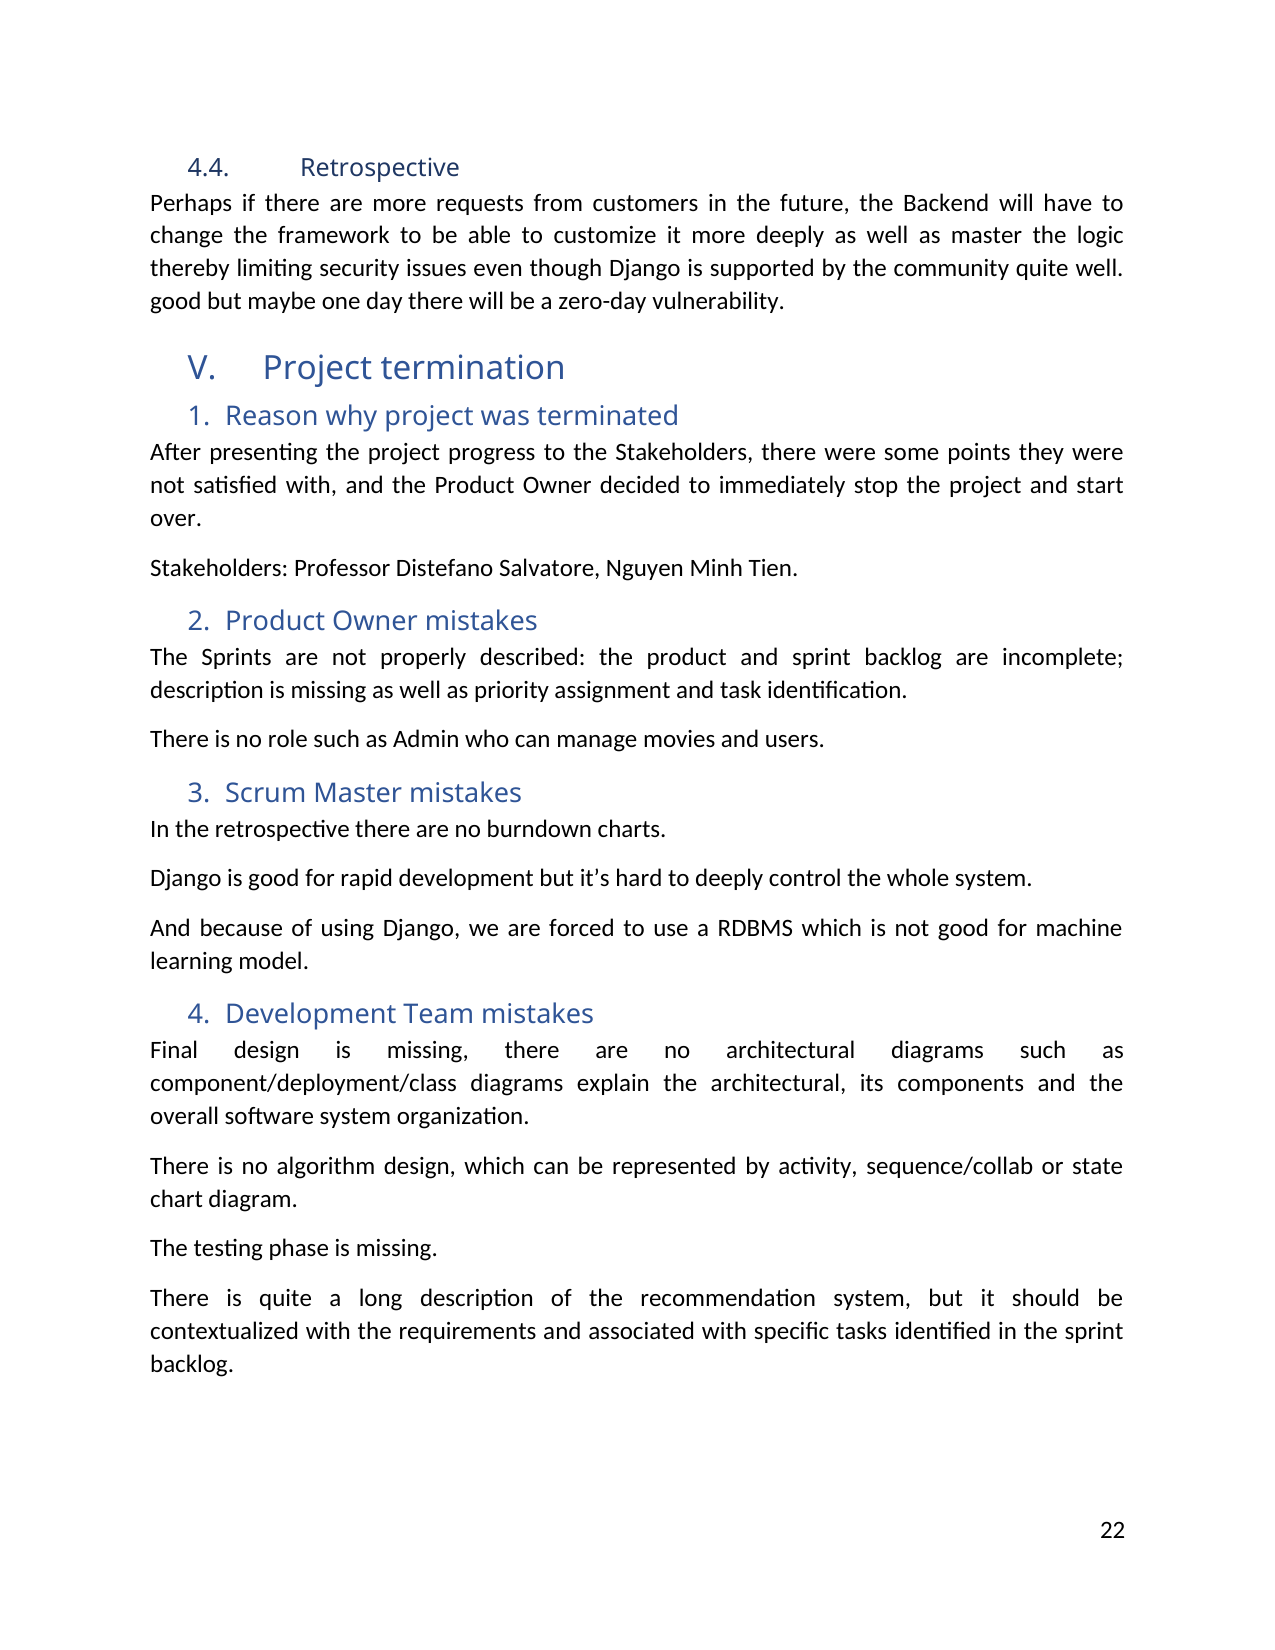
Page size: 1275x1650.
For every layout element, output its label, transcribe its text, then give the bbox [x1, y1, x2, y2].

subtitle Scrum Master mistakes [187, 773, 1125, 810]
subtitle Reason why project was terminated [187, 397, 1125, 433]
text Perhaps if there are more requests from customers in the future, the Backend will have to change the framework to be able to customize it more deeply as well as master the logic thereby limiting security issues even though Django is supported by the community quite well. good but maybe one day there will be a zero-day vulnerability. [150, 187, 1125, 316]
subtitle Development Team mistakes [187, 995, 1125, 1032]
subtitle Product Owner mistakes [187, 601, 1125, 638]
text Final design is missing, there are no architectural diagrams such as component/deployment/class diagrams explain the architectural, its components and the overall software system organization. [150, 1034, 1125, 1131]
text There is no role such as Admin who can manage movies and users. [150, 724, 1125, 754]
subtitle Project termination [187, 343, 1125, 389]
text The Sprints are not properly described: the product and sprint backlog are incomplete; description is missing as well as priority assignment and task identification. [150, 641, 1125, 704]
text Django is good for rapid development but it’s hard to deeply control the whole system. [150, 863, 1125, 893]
text The testing phase is missing. [150, 1232, 1125, 1263]
text After presenting the project progress to the Stakeholders, there were some points they were not satisfied with, and the Product Owner decided to immediately stop the project and start over. [150, 436, 1125, 533]
subtitle Retrospective [187, 150, 1125, 184]
text Stakeholders: Professor Distefano Salvatore, Nguyen Minh Tien. [150, 552, 1125, 582]
text There is no algorithm design, which can be represented by activity, sequence/collab or state chart diagram. [150, 1150, 1125, 1213]
text In the retrospective there are no burndown charts. [150, 813, 1125, 843]
text And because of using Django, we are forced to use a RDBMS which is not good for machine learning model. [150, 912, 1125, 976]
text There is quite a long description of the recommendation system, but it should be contextualized with the requirements and associated with specific tasks identified in the sprint backlog. [150, 1282, 1125, 1378]
